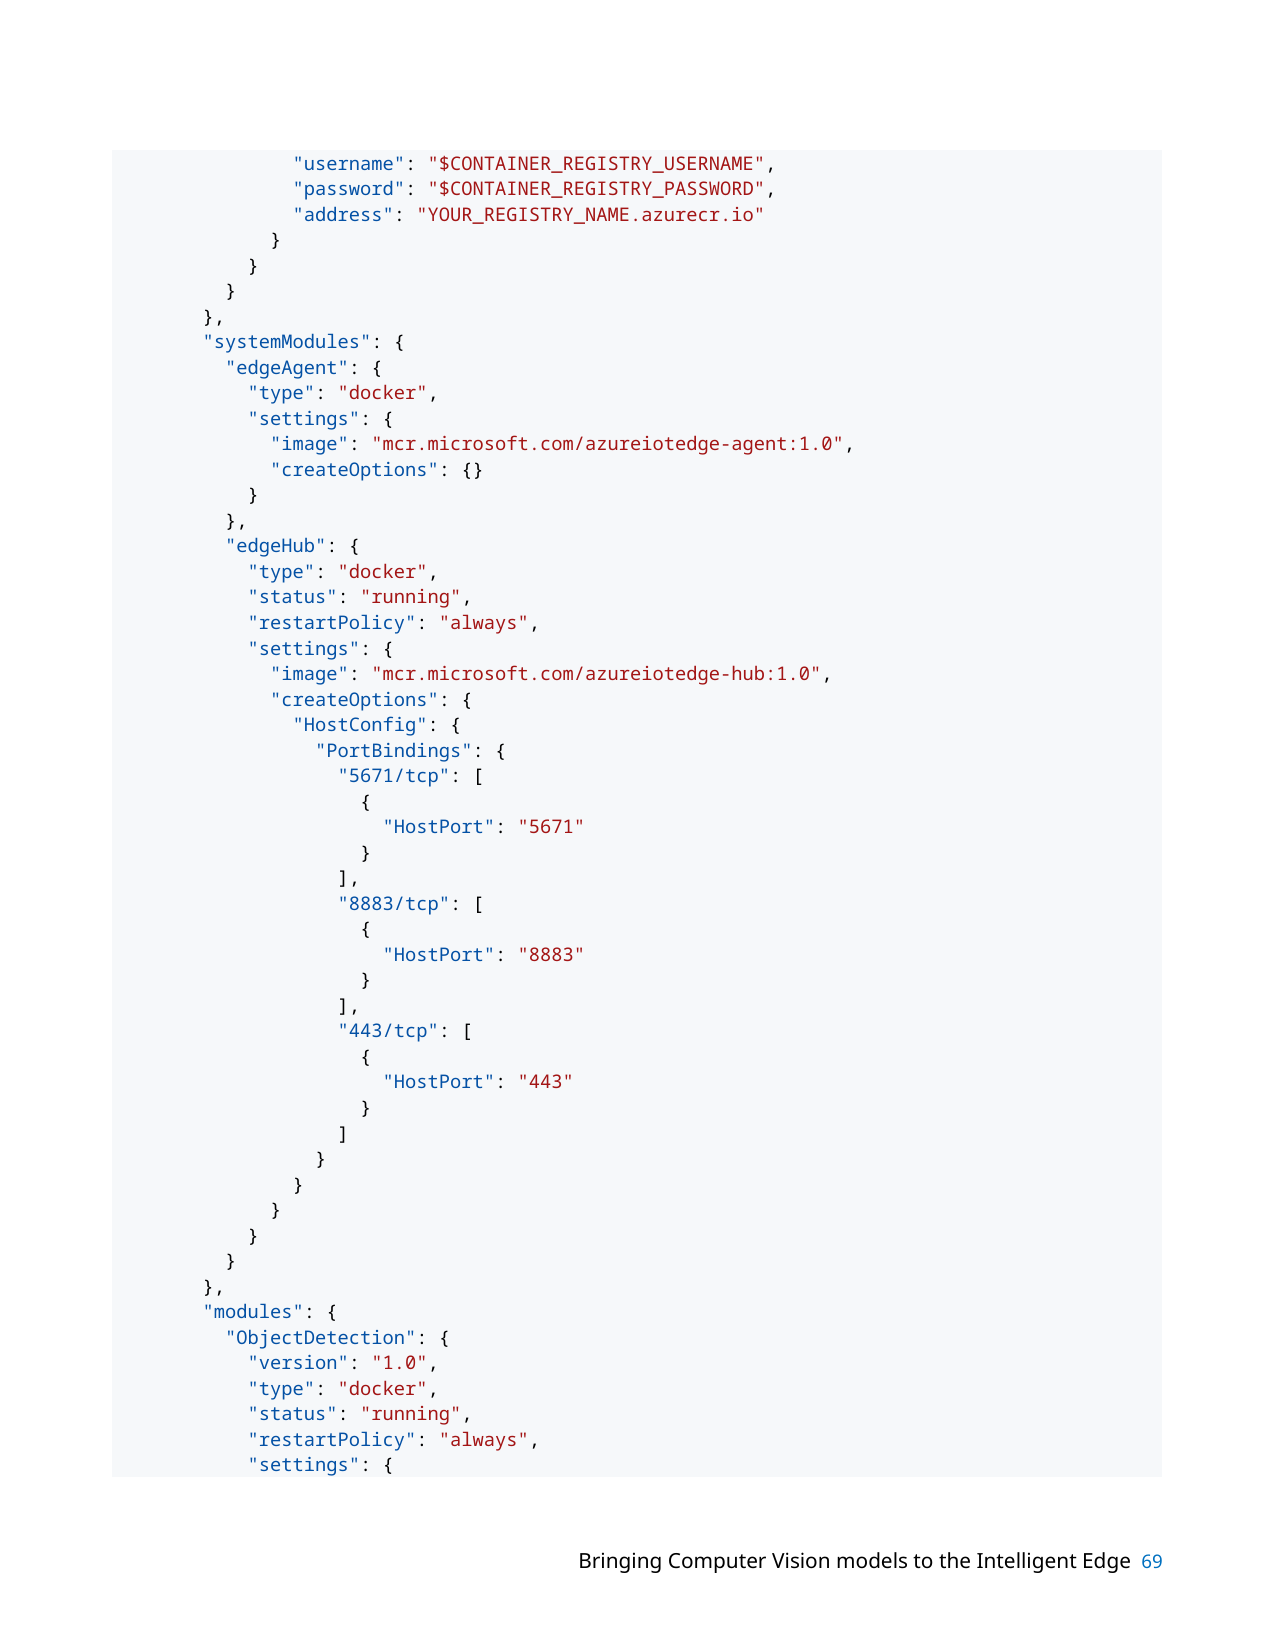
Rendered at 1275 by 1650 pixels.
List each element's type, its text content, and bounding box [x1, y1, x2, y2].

text } [112, 252, 1162, 278]
text "username": "$CONTAINER_REGISTRY_USERNAME", [112, 150, 1162, 176]
text } [112, 227, 1162, 252]
text "HostPort": "5671" [112, 813, 1162, 839]
text "address": "YOUR_REGISTRY_NAME.azurecr.io" [112, 201, 1162, 227]
text ], [112, 992, 1162, 1018]
text } [112, 839, 1162, 864]
text }, [112, 507, 1162, 533]
text "systemModules": { [112, 329, 1162, 354]
text "createOptions": { [112, 686, 1162, 711]
text "5671/tcp": [ [112, 762, 1162, 788]
text "image": "mcr.microsoft.com/azureiotedge-hub:1.0", [112, 660, 1162, 686]
text } [112, 1247, 1162, 1273]
text { [112, 788, 1162, 813]
text { [112, 916, 1162, 941]
text "edgeAgent": { [112, 354, 1162, 380]
text { [112, 1043, 1162, 1069]
text "password": "$CONTAINER_REGISTRY_PASSWORD", [112, 176, 1162, 201]
text "createOptions": {} [112, 456, 1162, 482]
text "settings": { [112, 635, 1162, 660]
text "type": "docker", [112, 380, 1162, 405]
text } [112, 1222, 1162, 1247]
text } [112, 967, 1162, 992]
text } [112, 1196, 1162, 1222]
text } [112, 1171, 1162, 1196]
text "restartPolicy": "always", [112, 609, 1162, 635]
text } [112, 278, 1162, 303]
text }, [112, 1273, 1162, 1298]
text ] [112, 1120, 1162, 1145]
text ], [112, 864, 1162, 890]
text "restartPolicy": "always", [112, 1426, 1162, 1452]
text "modules": { [112, 1298, 1162, 1324]
text "version": "1.0", [112, 1349, 1162, 1375]
text "status": "running", [112, 584, 1162, 609]
text "image": "mcr.microsoft.com/azureiotedge-agent:1.0", [112, 431, 1162, 456]
text }, [112, 303, 1162, 329]
text "HostConfig": { [112, 711, 1162, 737]
text } [112, 1094, 1162, 1120]
text "443/tcp": [ [112, 1018, 1162, 1043]
text "HostPort": "8883" [112, 941, 1162, 967]
text "type": "docker", [112, 1375, 1162, 1401]
text "edgeHub": { [112, 533, 1162, 558]
text "PortBindings": { [112, 737, 1162, 762]
text "settings": { [112, 405, 1162, 431]
text "type": "docker", [112, 558, 1162, 584]
text "8883/tcp": [ [112, 890, 1162, 916]
text "status": "running", [112, 1401, 1162, 1426]
text "HostPort": "443" [112, 1069, 1162, 1094]
text "settings": { [112, 1452, 1162, 1477]
text } [112, 1145, 1162, 1171]
text "ObjectDetection": { [112, 1324, 1162, 1349]
text } [112, 482, 1162, 507]
